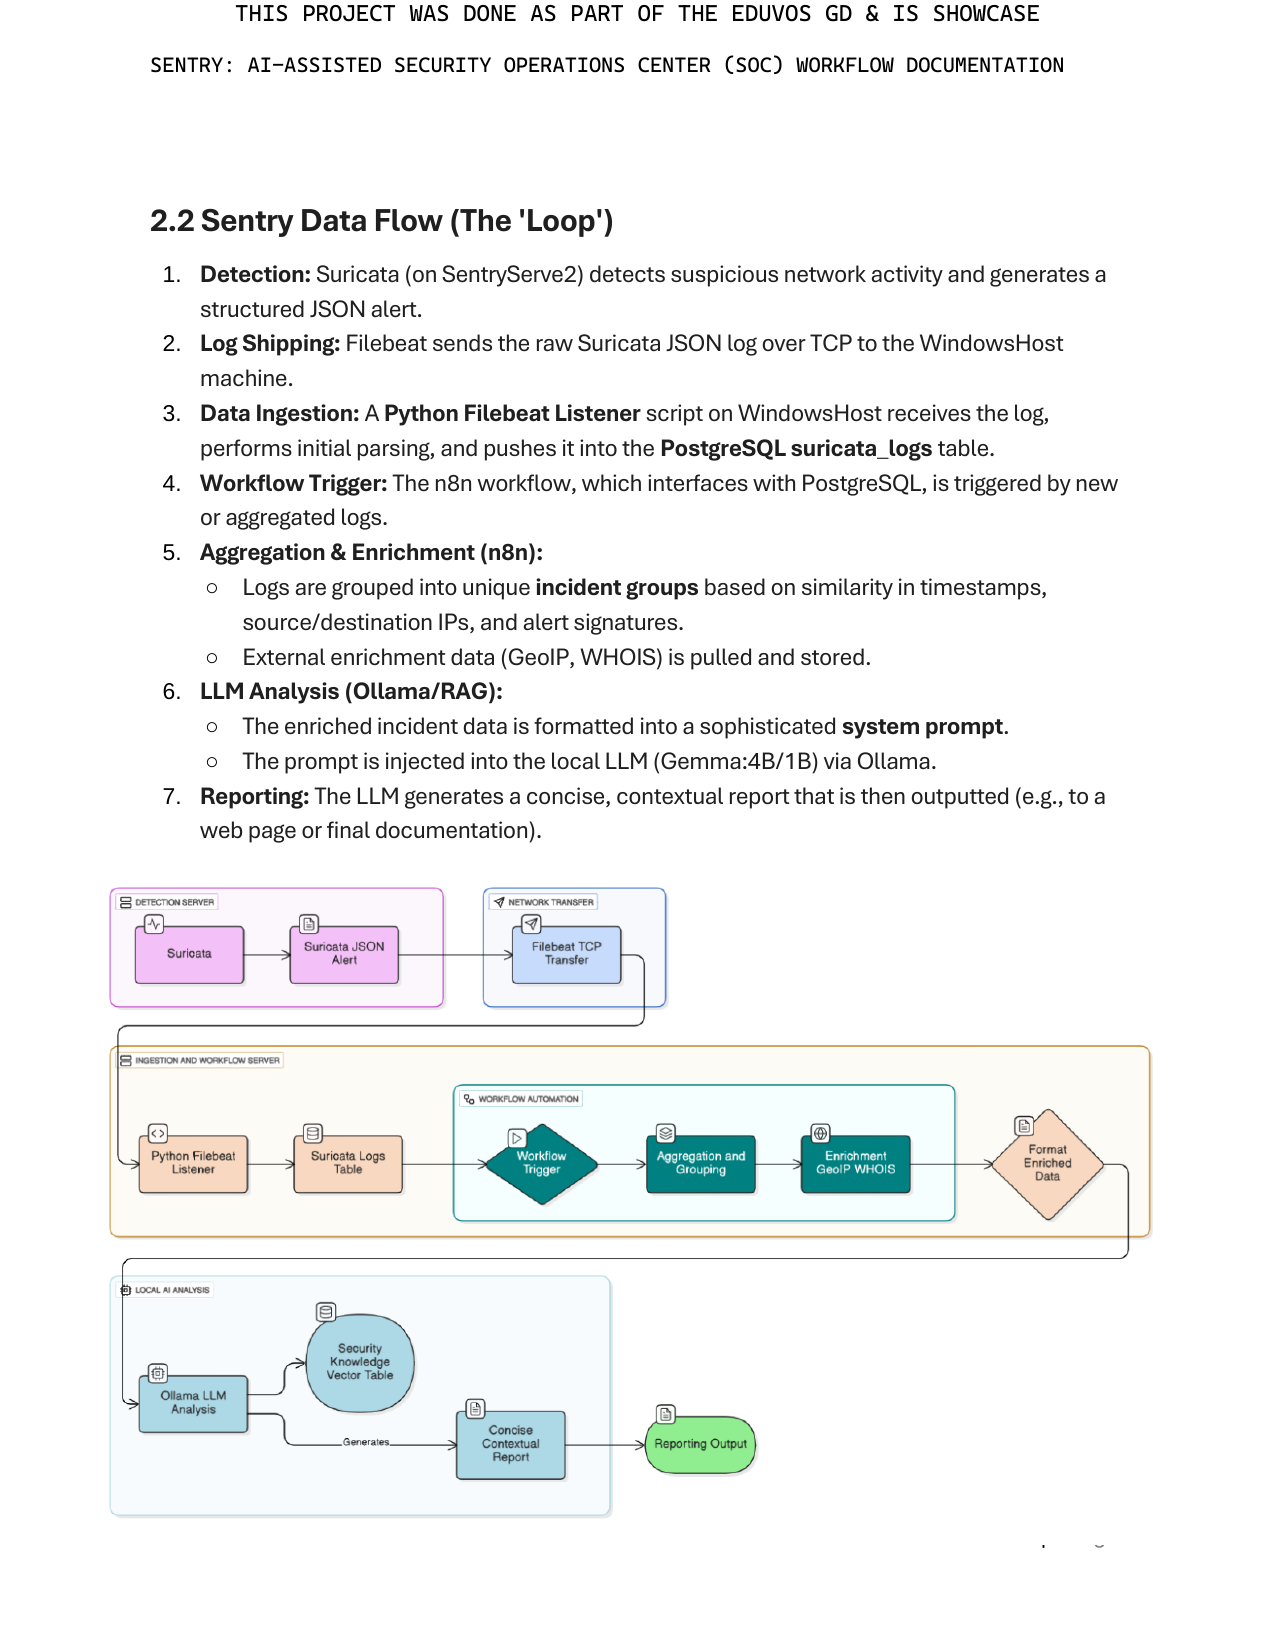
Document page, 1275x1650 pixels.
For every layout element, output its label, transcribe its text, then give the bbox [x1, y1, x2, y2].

list Data Ingestion: A Python Filebeat Listener script on WindowsHost receives the log, performs initial parsing, and pushes it into the PostgreSQL suricata_logs table. [162, 398, 1125, 463]
list Logs are grouped into unique incident groups based on similarity in timestamps, source/destination IPs, and alert signatures. [205, 572, 1125, 637]
list Workflow Trigger: The n8n workflow, which interfaces with PostgreSQL, is triggered by new or aggregated logs. [162, 468, 1125, 533]
list Log Shipping: Filebeat sends the raw Suricata JSON log over TCP to the WindowsHost machine. [162, 328, 1125, 394]
list LLM Analysis (Ollama/RAG): [162, 676, 1125, 707]
list External enrichment data (GeoIP, WHOIS) is pulled and stored. [205, 642, 1125, 672]
list The prompt is injected into the local LLM (Gemma:4B/1B) via Ollama. [205, 746, 1125, 776]
list The enriched incident data is formatted into a sophisticated system prompt. [205, 711, 1125, 742]
list Aggregation & Enrichment (n8n): [162, 537, 1125, 568]
list Detection: Suricata (on SentryServe2) detects suspicious network activity and generates a structured JSON alert. [162, 259, 1125, 324]
list Reporting: The LLM generates a concise, contextual report that is then outputted (e.g., to a web page or final documentation). [162, 781, 1125, 846]
subtitle 2.2 Sentry Data Flow (The 'Loop') [150, 200, 1125, 241]
